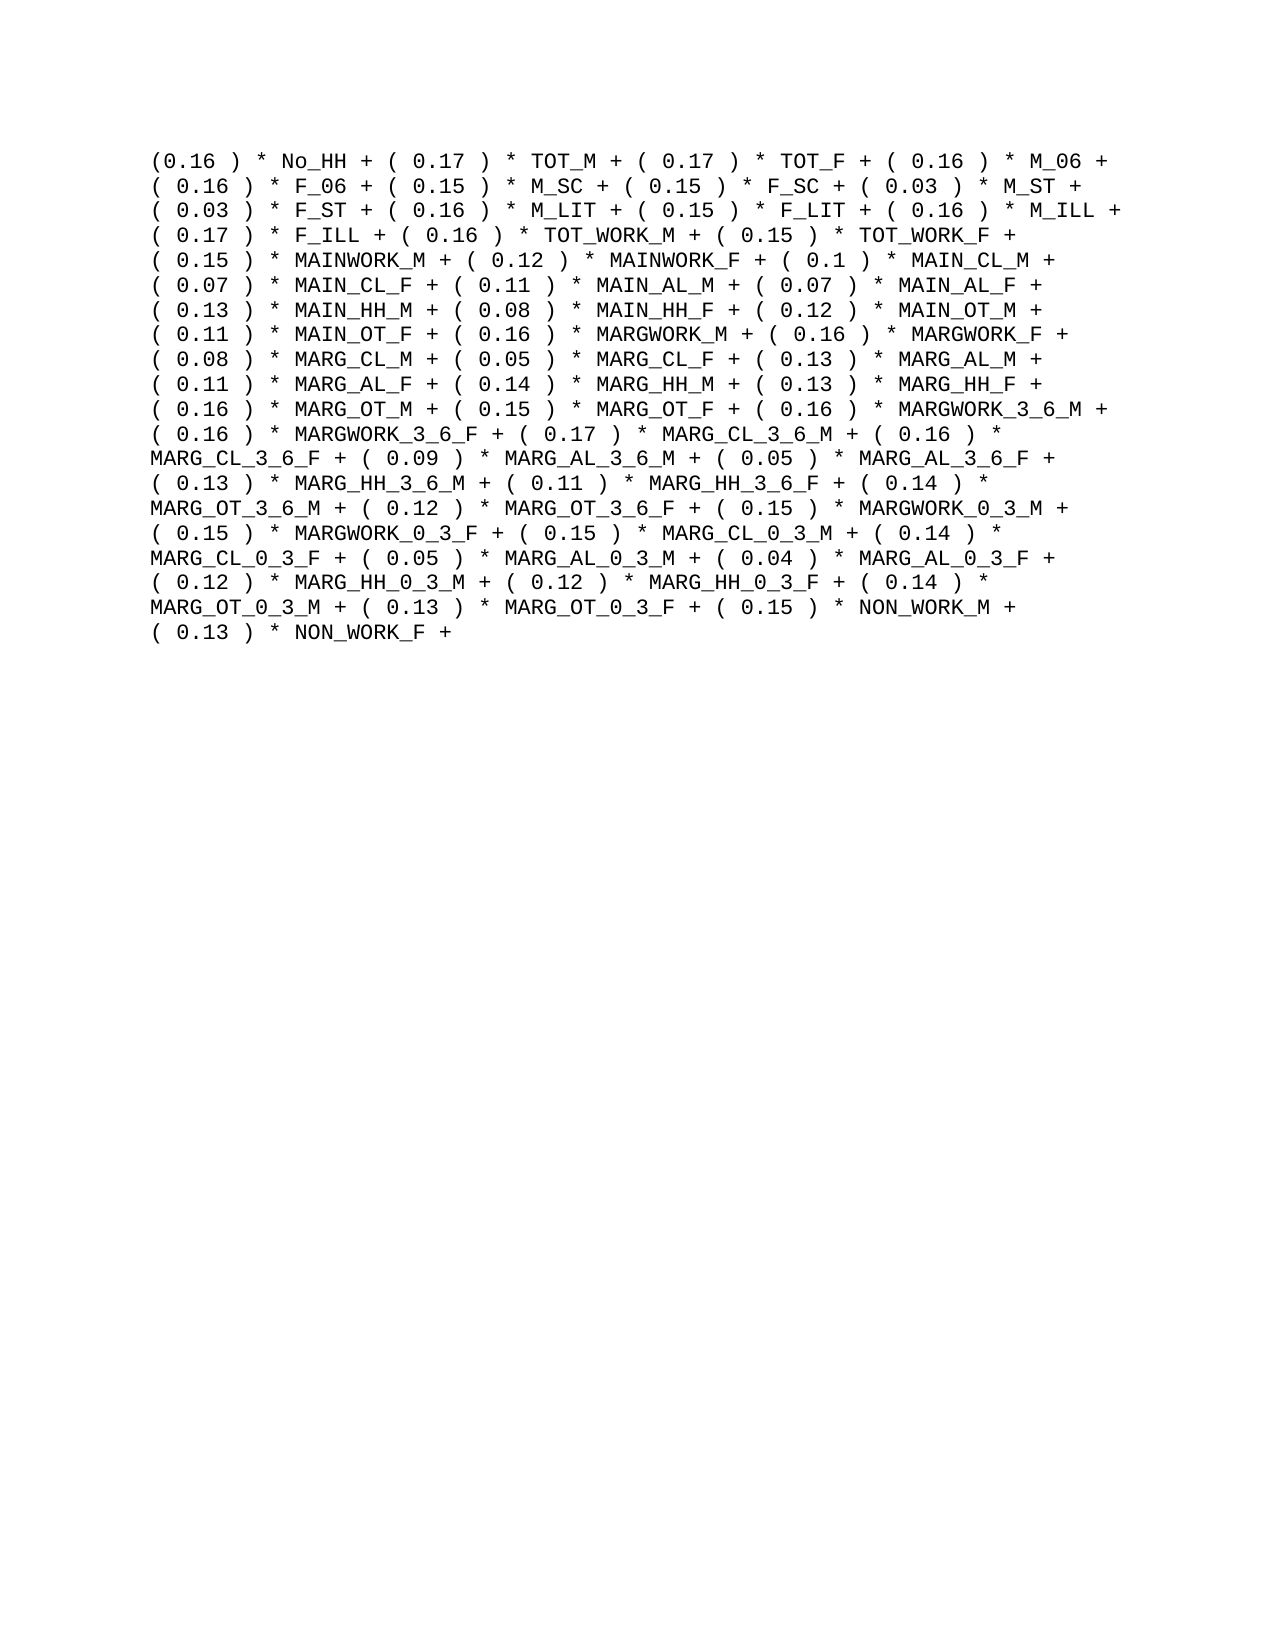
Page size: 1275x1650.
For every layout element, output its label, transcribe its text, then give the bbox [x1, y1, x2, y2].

text (0.16 ) * No_HH + ( 0.17 ) * TOT_M + ( 0.17 ) * TOT_F + ( 0.16 ) * M_06 + ( 0.16 ) * F_06 + ( 0.15 ) * M_SC + ( 0.15 ) * F_SC + ( 0.03 ) * M_ST + ( 0.03 ) * F_ST + ( 0.16 ) * M_LIT + ( 0.15 ) * F_LIT + ( 0.16 ) * M_ILL + ( 0.17 ) * F_ILL + ( 0.16 ) * TOT_WORK_M + ( 0.15 ) * TOT_WORK_F + ( 0.15 ) * MAINWORK_M + ( 0.12 ) * MAINWORK_F + ( 0.1 ) * MAIN_CL_M + ( 0.07 ) * MAIN_CL_F + ( 0.11 ) * MAIN_AL_M + ( 0.07 ) * MAIN_AL_F + ( 0.13 ) * MAIN_HH_M + ( 0.08 ) * MAIN_HH_F + ( 0.12 ) * MAIN_OT_M + ( 0.11 ) * MAIN_OT_F + ( 0.16 ) * MARGWORK_M + ( 0.16 ) * MARGWORK_F + ( 0.08 ) * MARG_CL_M + ( 0.05 ) * MARG_CL_F + ( 0.13 ) * MARG_AL_M + ( 0.11 ) * MARG_AL_F + ( 0.14 ) * MARG_HH_M + ( 0.13 ) * MARG_HH_F + ( 0.16 ) * MARG_OT_M + ( 0.15 ) * MARG_OT_F + ( 0.16 ) * MARGWORK_3_6_M + ( 0.16 ) * MARGWORK_3_6_F + ( 0.17 ) * MARG_CL_3_6_M + ( 0.16 ) * MARG_CL_3_6_F + ( 0.09 ) * MARG_AL_3_6_M + ( 0.05 ) * MARG_AL_3_6_F + ( 0.13 ) * MARG_HH_3_6_M + ( 0.11 ) * MARG_HH_3_6_F + ( 0.14 ) * MARG_OT_3_6_M + ( 0.12 ) * MARG_OT_3_6_F + ( 0.15 ) * MARGWORK_0_3_M + ( 0.15 ) * MARGWORK_0_3_F + ( 0.15 ) * MARG_CL_0_3_M + ( 0.14 ) * MARG_CL_0_3_F + ( 0.05 ) * MARG_AL_0_3_M + ( 0.04 ) * MARG_AL_0_3_F + ( 0.12 ) * MARG_HH_0_3_M + ( 0.12 ) * MARG_HH_0_3_F + ( 0.14 ) * MARG_OT_0_3_M + ( 0.13 ) * MARG_OT_0_3_F + ( 0.15 ) * NON_WORK_M + ( 0.13 ) * NON_WORK_F + [150, 150, 1125, 646]
